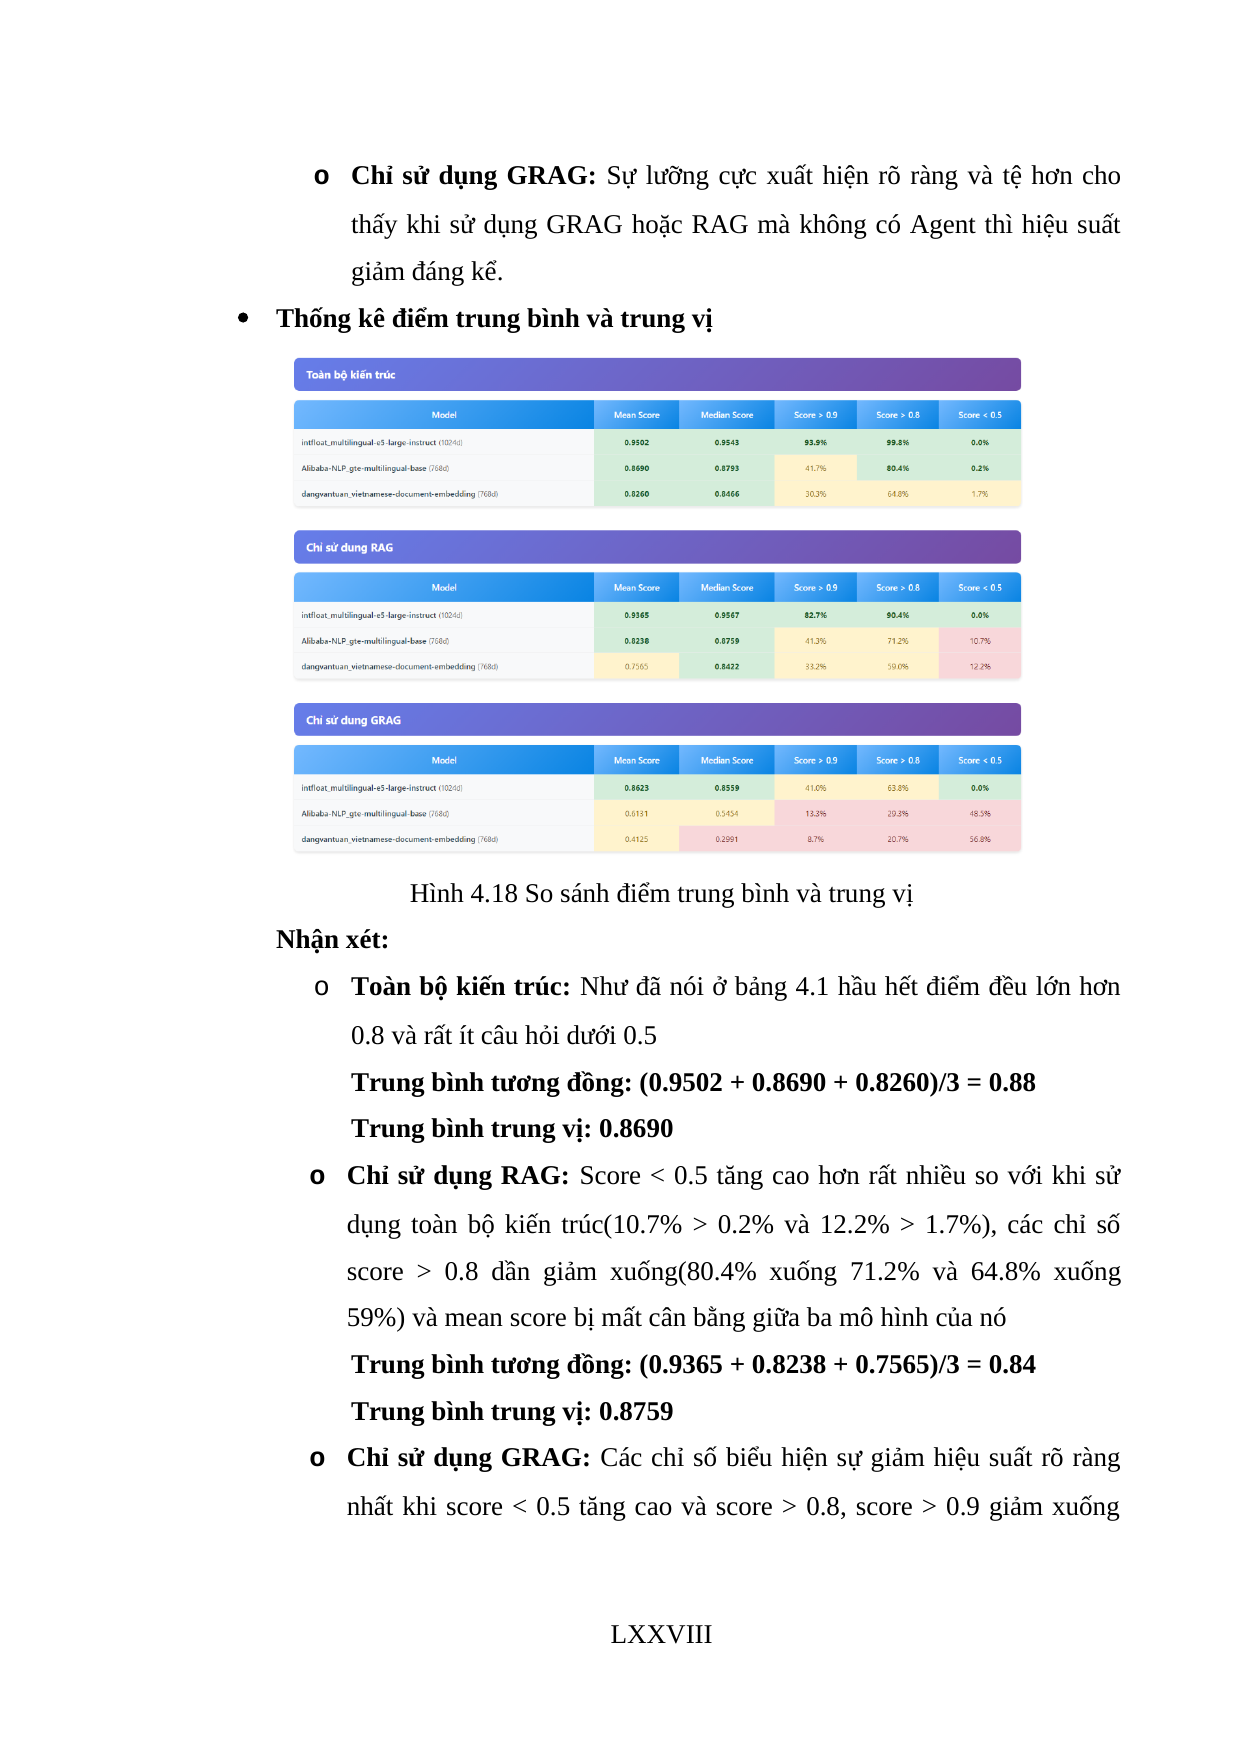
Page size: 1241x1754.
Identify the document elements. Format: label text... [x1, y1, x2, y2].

list Chỉ sử dụng GRAG: Sự lưỡng cực xuất hiện rõ ràng và tệ hơn cho thấy khi sử dụng GRAG hoặc RAG mà không có Agent thì hiệu suất giảm đáng kể. [313, 159, 1122, 286]
list Trung bình trung vị: 0.8759 [351, 1395, 1122, 1426]
list Trung bình tương đồng: (0.9502 + 0.8690 + 0.8260)/3 = 0.88 [351, 1066, 1122, 1097]
list Chỉ sử dụng RAG: Score < 0.5 tăng cao hơn rất nhiều so với khi sử dụng toàn bộ kiến trúc(10.7% > 0.2% và 12.2% > 1.7%), các chỉ số score > 0.8 dần giảm xuống(80.4% xuống 71.2% và 64.8% xuống 59%) và mean score bị mất cân bằng giữa ba mô hình của nó [309, 1159, 1122, 1333]
list Thống kê điểm trung bình và trung vị [238, 302, 1122, 333]
list Trung bình trung vị: 0.8690 [351, 1112, 1122, 1144]
picture [291, 348, 1032, 862]
list Toàn bộ kiến trúc: Như đã nói ở bảng 4.1 hầu hết điểm đều lớn hơn 0.8 và rất ít câu hỏi dưới 0.5 [313, 970, 1122, 1050]
text Hình 4.10 So sánh điểm trung bình và trung vị [201, 877, 1122, 908]
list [309, 1441, 1122, 1522]
list Trung bình tương đồng: (0.9365 + 0.8238 + 0.7565)/3 = 0.84 [351, 1348, 1122, 1379]
list Nhận xét: [276, 923, 1122, 955]
